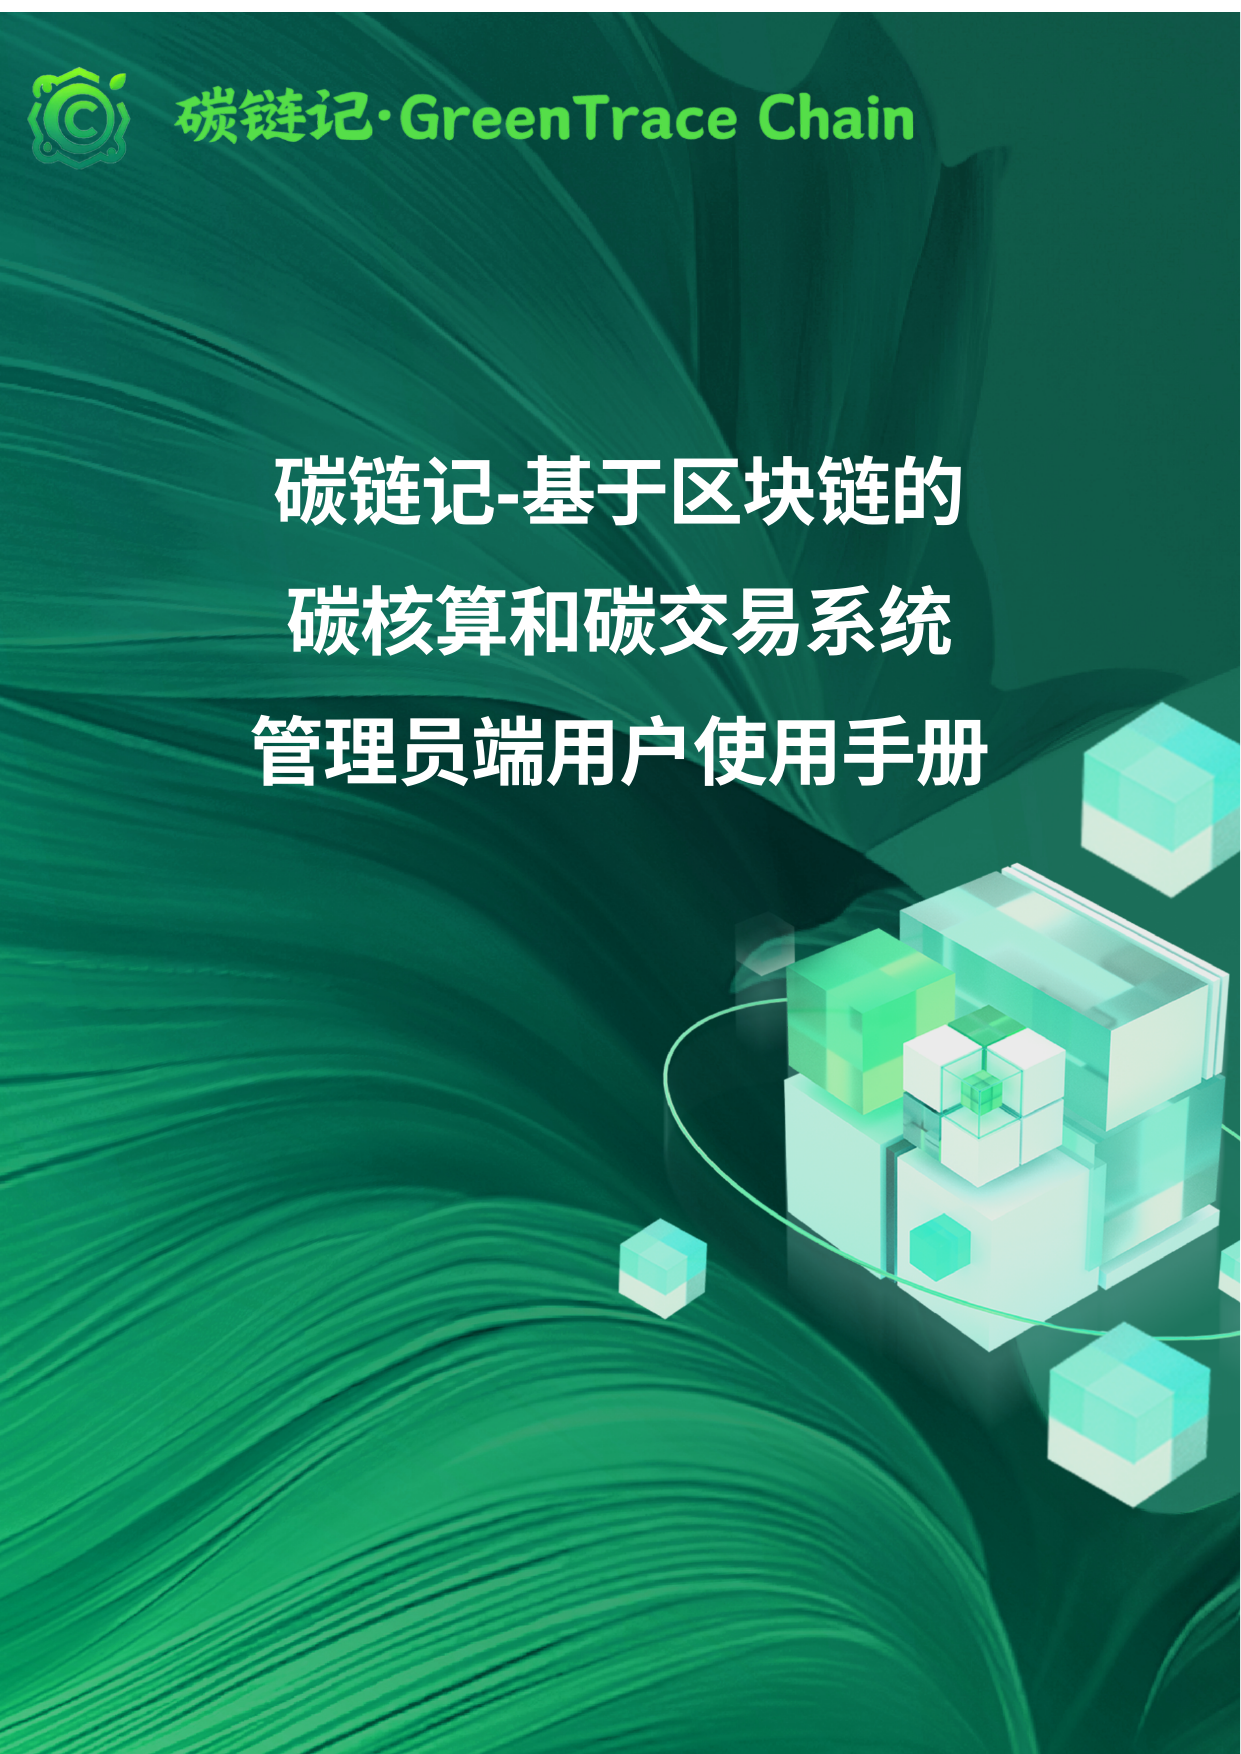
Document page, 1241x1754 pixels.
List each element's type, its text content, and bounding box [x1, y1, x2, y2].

title 管理员端用户使用手册 [187, 682, 1053, 812]
picture [0, 12, 1241, 1754]
title 碳链记-基于区块链的 [187, 422, 1053, 552]
title 碳核算和碳交易系统 [187, 552, 1053, 682]
